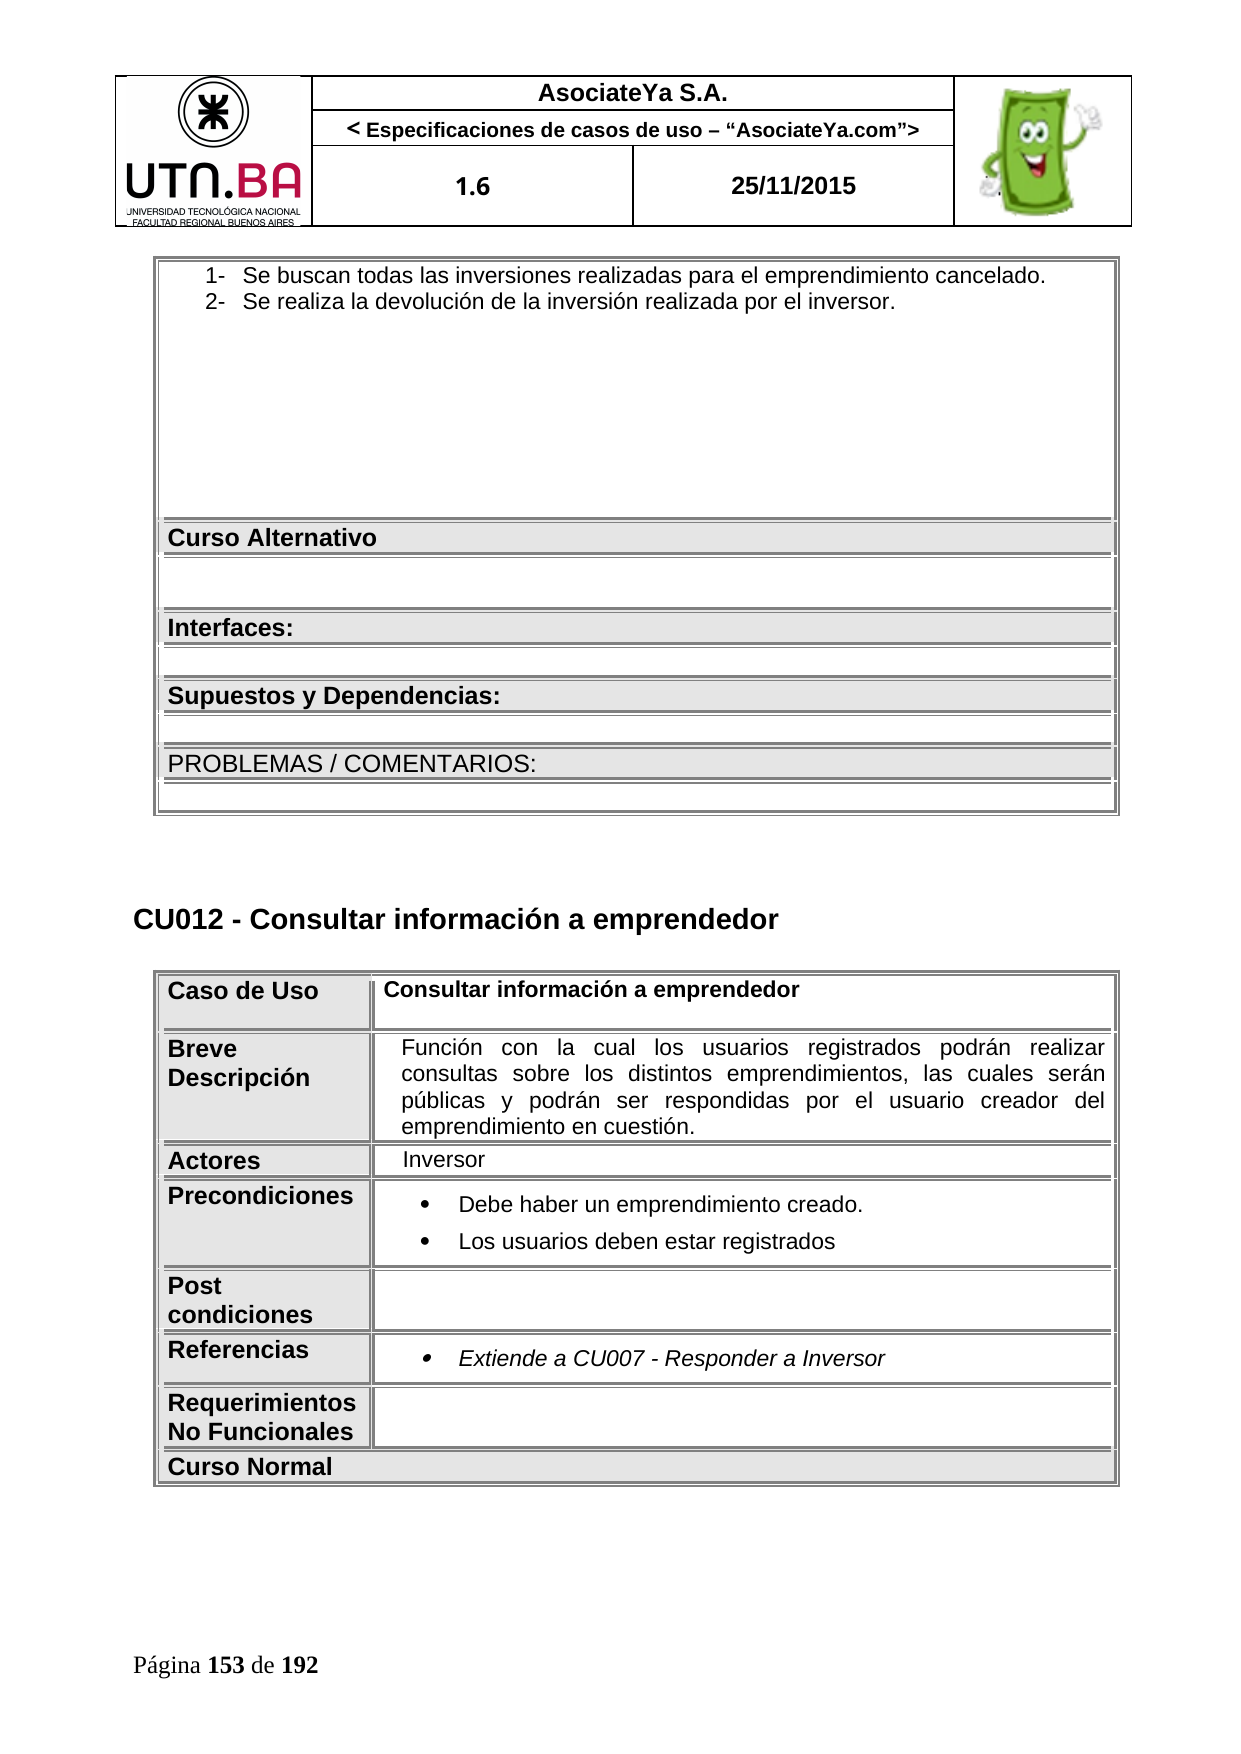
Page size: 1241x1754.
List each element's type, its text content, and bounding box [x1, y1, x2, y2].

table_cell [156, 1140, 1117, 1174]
text CU012 - Consultar información a emprendedor [133, 902, 1165, 936]
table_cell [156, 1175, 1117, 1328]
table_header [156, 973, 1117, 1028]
picture [126, 76, 301, 226]
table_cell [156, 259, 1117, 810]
picture [967, 81, 1111, 221]
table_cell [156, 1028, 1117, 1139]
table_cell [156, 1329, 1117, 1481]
